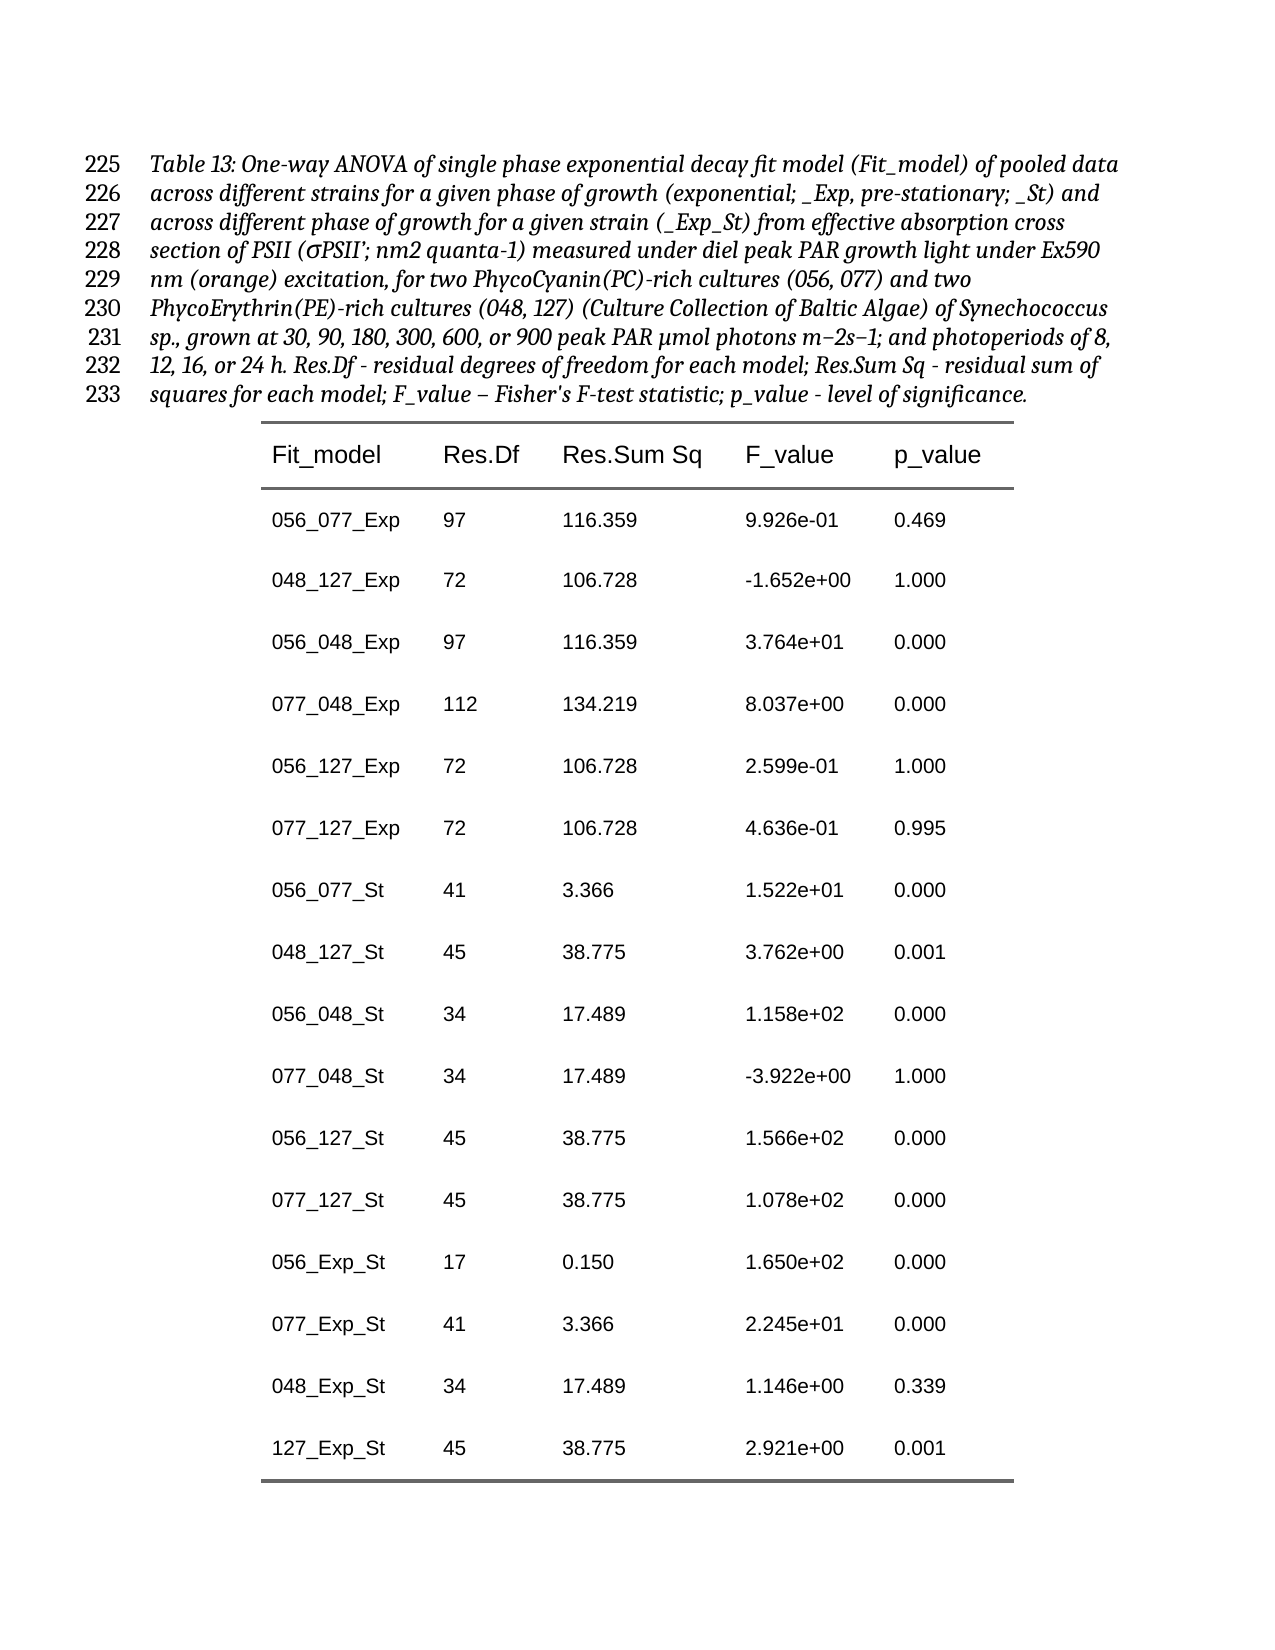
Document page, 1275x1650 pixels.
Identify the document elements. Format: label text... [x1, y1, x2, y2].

table_cell 38.775 [552, 1417, 735, 1479]
table_cell 077_Exp_St [261, 1293, 432, 1355]
table_cell -3.922e+00 [735, 1045, 883, 1107]
table_cell 056_127_St [261, 1107, 432, 1169]
table_cell 056_Exp_St [261, 1231, 432, 1293]
table_cell 0.000 [884, 1293, 1014, 1355]
table_cell 0.000 [884, 611, 1014, 673]
table_cell 34 [433, 1045, 552, 1107]
table_cell 1.000 [884, 735, 1014, 797]
table_cell 077_048_Exp [261, 673, 432, 735]
table_cell 106.728 [552, 797, 735, 858]
table_cell 2.599e-01 [735, 735, 883, 797]
table_cell 97 [433, 490, 552, 549]
table_cell 0.469 [884, 490, 1014, 549]
table_cell 116.359 [552, 611, 735, 673]
table_cell 1.158e+02 [735, 983, 883, 1045]
table_cell 1.146e+00 [735, 1355, 883, 1417]
table_cell 056_048_Exp [261, 611, 432, 673]
table_cell 3.764e+01 [735, 611, 883, 673]
table_cell 17 [433, 1231, 552, 1293]
table_cell 72 [433, 797, 552, 858]
table_cell 9.926e-01 [735, 490, 883, 549]
table_cell 0.000 [884, 859, 1014, 921]
table_header p_value [884, 424, 1014, 487]
table_cell 0.000 [884, 1169, 1014, 1231]
table_cell 127_Exp_St [261, 1417, 432, 1479]
table_cell 0.000 [884, 1231, 1014, 1293]
table_cell 97 [433, 611, 552, 673]
table_cell 056_077_St [261, 859, 432, 921]
table_cell 048_127_St [261, 921, 432, 983]
table_cell 72 [433, 735, 552, 797]
table_cell 112 [433, 673, 552, 735]
table_cell 0.001 [884, 921, 1014, 983]
table_cell 72 [433, 549, 552, 611]
table_cell 38.775 [552, 1107, 735, 1169]
table_cell 0.000 [884, 1107, 1014, 1169]
table_header Res.Sum Sq [552, 424, 735, 487]
table_cell 8.037e+00 [735, 673, 883, 735]
table_cell 0.150 [552, 1231, 735, 1293]
table_cell 134.219 [552, 673, 735, 735]
table_cell 077_127_St [261, 1169, 432, 1231]
table_header Res.Df [433, 424, 552, 487]
table_cell 056_127_Exp [261, 735, 432, 797]
table_cell 3.762e+00 [735, 921, 883, 983]
table_cell 077_048_St [261, 1045, 432, 1107]
table_cell 17.489 [552, 1355, 735, 1417]
table_header F_value [735, 424, 883, 487]
table_cell 1.522e+01 [735, 859, 883, 921]
table_cell 45 [433, 921, 552, 983]
table_cell 17.489 [552, 983, 735, 1045]
table_cell 2.245e+01 [735, 1293, 883, 1355]
table_cell 38.775 [552, 1169, 735, 1231]
table_cell -1.652e+00 [735, 549, 883, 611]
table_cell 1.650e+02 [735, 1231, 883, 1293]
table_header Fit_model [261, 424, 432, 487]
table_cell 41 [433, 859, 552, 921]
text Table 13: One-way ANOVA of single phase exponential decay fit model (Fit_model) of pooled data across different strains for a given phase of growth (exponential; _Exp, pre-stationary; _St) and across different phase of growth for a given strain (_Exp_St) from effective absorption cross section of PSII (σPSII’; nm2 quanta-1) measured under diel peak PAR growth light under Ex590 nm (orange) excitation, for two PhycoCyanin(PC)-rich cultures (056, 077) and two PhycoErythrin(PE)-rich cultures (048, 127) (Culture Collection of Baltic Algae) of Synechococcus sp., grown at 30, 90, 180, 300, 600, or 900 peak PAR µmol photons m−2s−1; and photoperiods of 8, 12, 16, or 24 h. Res.Df - residual degrees of freedom for each model; Res.Sum Sq - residual sum of squares for each model; F_value – Fisher's F-test statistic; p_value - level of significance. [150, 150, 1125, 409]
table_cell 34 [433, 983, 552, 1045]
table_cell 116.359 [552, 490, 735, 549]
table_cell 1.000 [884, 1045, 1014, 1107]
table_cell 0.000 [884, 983, 1014, 1045]
table_cell 41 [433, 1293, 552, 1355]
table_cell 056_077_Exp [261, 490, 432, 549]
table_cell 4.636e-01 [735, 797, 883, 858]
table_cell 0.001 [884, 1417, 1014, 1479]
table_cell 45 [433, 1107, 552, 1169]
table_cell 1.000 [884, 549, 1014, 611]
table_cell 45 [433, 1169, 552, 1231]
table_cell 048_127_Exp [261, 549, 432, 611]
table_cell 17.489 [552, 1045, 735, 1107]
table_cell 0.000 [884, 673, 1014, 735]
table_cell 3.366 [552, 859, 735, 921]
table_cell 077_127_Exp [261, 797, 432, 858]
table_cell 3.366 [552, 1293, 735, 1355]
table_cell 1.566e+02 [735, 1107, 883, 1169]
table_cell 106.728 [552, 549, 735, 611]
table_cell 2.921e+00 [735, 1417, 883, 1479]
table_cell 0.995 [884, 797, 1014, 858]
table_cell 1.078e+02 [735, 1169, 883, 1231]
table_cell 106.728 [552, 735, 735, 797]
table_cell 048_Exp_St [261, 1355, 432, 1417]
table_cell 0.339 [884, 1355, 1014, 1417]
table_cell 34 [433, 1355, 552, 1417]
table_cell 38.775 [552, 921, 735, 983]
table_cell 45 [433, 1417, 552, 1479]
table_cell 056_048_St [261, 983, 432, 1045]
